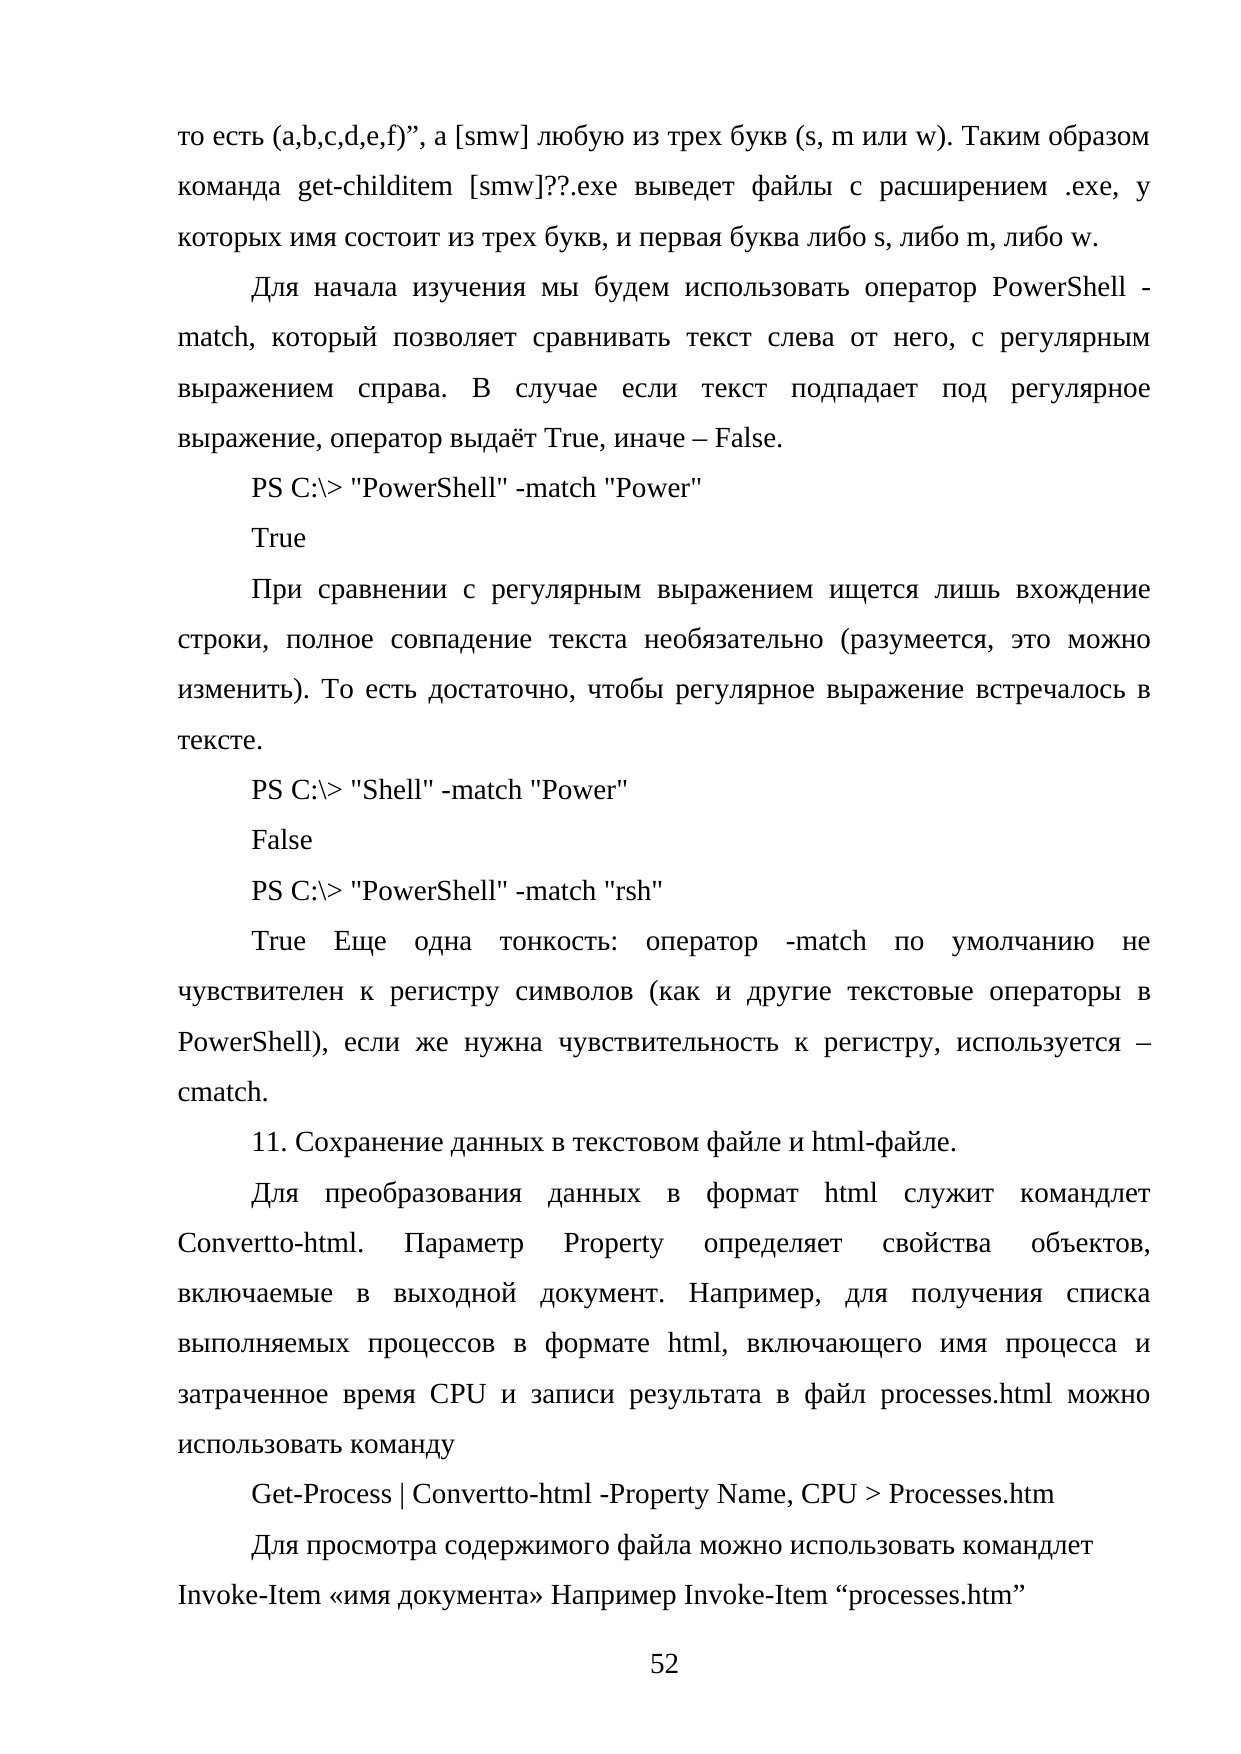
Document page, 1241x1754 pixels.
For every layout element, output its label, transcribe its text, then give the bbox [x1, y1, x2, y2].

text True Еще одна тонкость: оператор -match по умолчанию не чувствителен к регистру символов (как и другие текстовые операторы в PowerShell), если же нужна чувствительность к регистру, используется –cmatch. [177, 923, 1152, 1108]
text PS C:\> "PowerShell" -match "rsh" [177, 873, 1152, 906]
text 11. Сохранение данных в текстовом файле и html-файле. [177, 1124, 1152, 1158]
text PS C:\> "PowerShell" -match "Power" [177, 470, 1152, 504]
text При сравнении с регулярным выражением ищется лишь вхождение строки, полное совпадение текста необязательно (разумеется, это можно изменить). То есть достаточно, чтобы регулярное выражение встречалось в тексте. [177, 571, 1152, 755]
text Для начала изучения мы будем использовать оператор PowerShell - match, который позволяет сравнивать текст слева от него, с регулярным выражением справа. В случае если текст подпадает под регулярное выражение, оператор выдаёт True, иначе – False. [177, 269, 1152, 453]
text Для просмотра содержимого файла можно использовать командлет Invoke-Item «имя документа» Например Invoke-Item “processes.htm” [177, 1527, 1152, 1611]
text True [177, 521, 1152, 554]
text Для преобразования данных в формат html служит командлет Convertto-html. Параметр Property определяет свойства объектов, включаемые в выходной документ. Например, для получения списка выполняемых процессов в формате html, включающего имя процесса и затраченное время CPU и записи результата в файл processes.html можно использовать команду [177, 1175, 1152, 1460]
text Get-Process | Convertto-html -Property Name, CPU > Processes.htm [177, 1477, 1152, 1510]
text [177, 118, 1152, 252]
text False [177, 822, 1152, 856]
text PS C:\> "Shell" -match "Power" [177, 772, 1152, 806]
